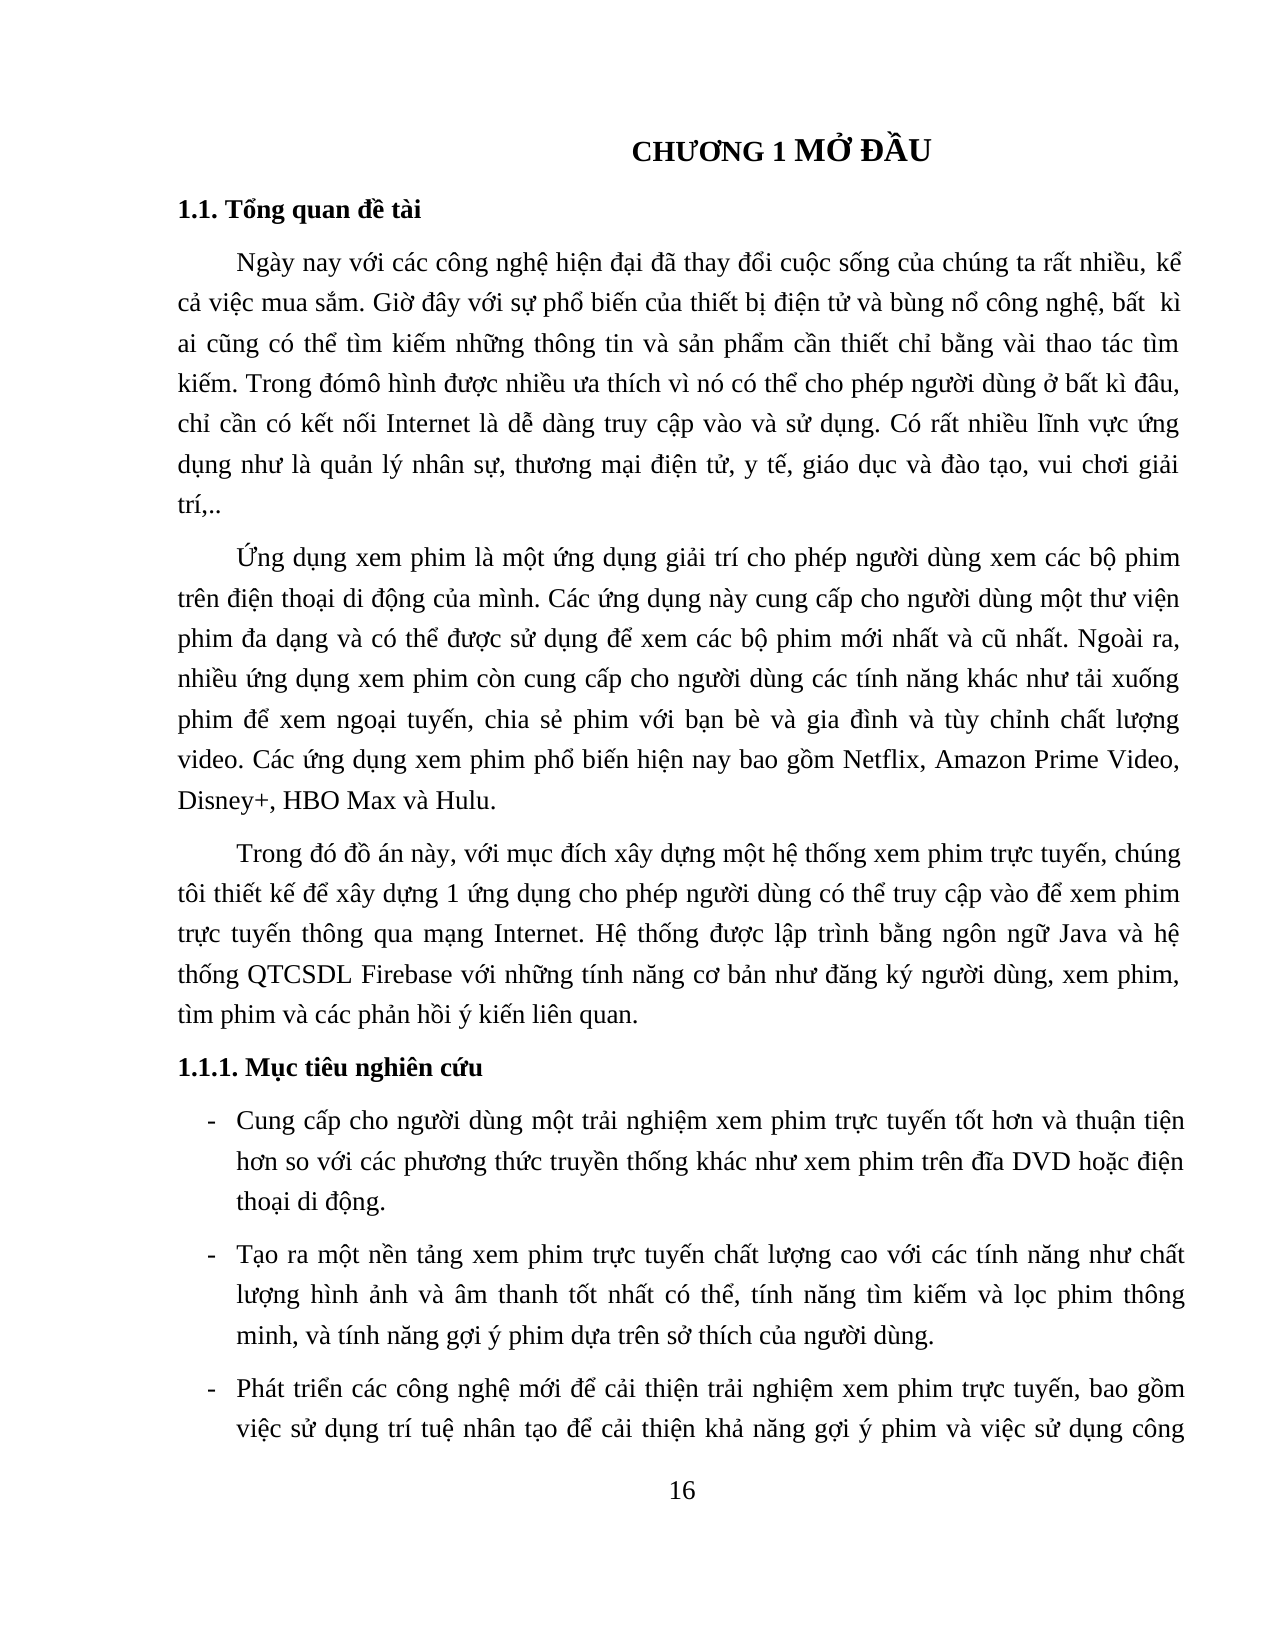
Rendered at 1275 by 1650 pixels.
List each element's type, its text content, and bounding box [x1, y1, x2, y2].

text Tổng quan đề tài [177, 193, 1186, 224]
list Tạo ra một nền tảng xem phim trực tuyến chất lượng cao với các tính năng như chất lượng hình ảnh và âm thanh tốt nhất có thể, tính năng tìm kiếm và lọc phim thông minh, và tính năng gợi ý phim dựa trên sở thích của người dùng. [207, 1238, 1186, 1350]
list Cung cấp cho người dùng một trải nghiệm xem phim trực tuyến tốt hơn và thuận tiện hơn so với các phương thức truyền thống khác như xem phim trên đĩa DVD hoặc điện thoại di động. [207, 1104, 1186, 1216]
text Ngày nay với các công nghệ hiện đại đã thay đổi cuộc sống của chúng ta rất nhiều, kể cả việc mua sắm. Giờ đây với sự phổ biến của thiết bị điện tử và bùng nổ công nghệ, bất kì ai cũng có thể tìm kiếm những thông tin và sản phẩm cần thiết chỉ bằng vài thao tác tìm kiếm. Trong đómô hình được nhiều ưa thích vì nó có thể cho phép người dùng ở bất kì đâu, chỉ cần có kết nối Internet là dễ dàng truy cập vào và sử dụng. Có rất nhiều lĩnh vực ứng dụng như là quản lý nhân sự, thương mại điện tử, y tế, giáo dục và đào tạo, vui chơi giải trí,.. [177, 246, 1181, 519]
text Ứng dụng xem phim là một ứng dụng giải trí cho phép người dùng xem các bộ phim trên điện thoại di động của mình. Các ứng dụng này cung cấp cho người dùng một thư viện phim đa dạng và có thể được sử dụng để xem các bộ phim mới nhất và cũ nhất. Ngoài ra, nhiều ứng dụng xem phim còn cung cấp cho người dùng các tính năng khác như tải xuống phim để xem ngoại tuyến, chia sẻ phim với bạn bè và gia đình và tùy chỉnh chất lượng video. Các ứng dụng xem phim phổ biến hiện nay bao gồm Netflix, Amazon Prime Video, Disney+, HBO Max và Hulu. [177, 541, 1181, 815]
text Trong đó đồ án này, với mục đích xây dựng một hệ thống xem phim trực tuyến, chúng tôi thiết kế để xây dựng 1 ứng dụng cho phép người dùng có thể truy cập vào để xem phim trực tuyến thông qua mạng Internet. Hệ thống được lập trình bằng ngôn ngữ Java và hệ thống QTCSDL Firebase với những tính năng cơ bản như đăng ký người dùng, xem phim, tìm phim và các phản hồi ý kiến liên quan. [177, 837, 1181, 1029]
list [207, 1372, 1186, 1443]
text MỞ ĐẦU [377, 131, 1186, 169]
text Mục tiêu nghiên cứu [177, 1051, 1186, 1082]
